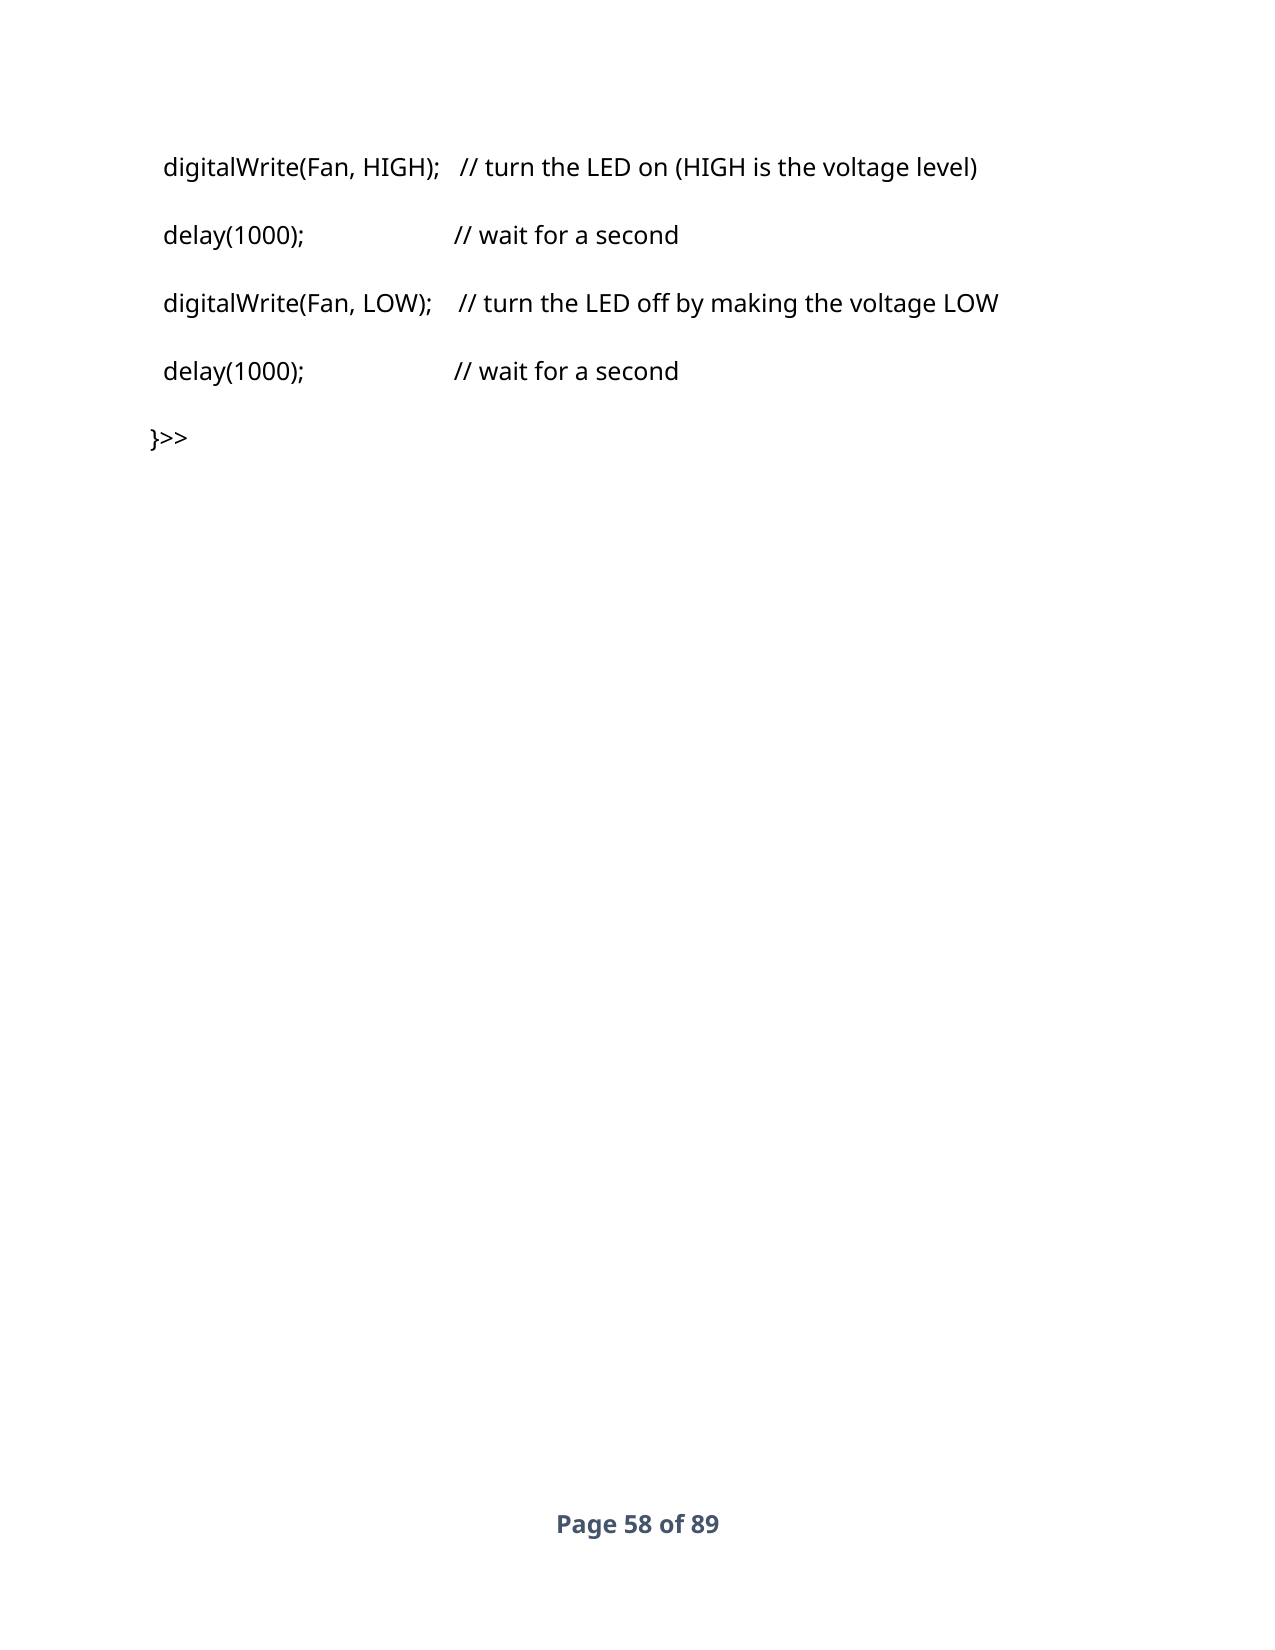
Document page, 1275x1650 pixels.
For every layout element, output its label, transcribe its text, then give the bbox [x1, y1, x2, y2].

text digitalWrite(Fan, LOW); // turn the LED off by making the voltage LOW [150, 285, 1125, 319]
text delay(1000); // wait for a second [150, 353, 1125, 387]
text digitalWrite(Fan, HIGH); // turn the LED on (HIGH is the voltage level) [150, 150, 1125, 184]
text delay(1000); // wait for a second [150, 218, 1125, 252]
text }>> [150, 421, 1125, 455]
